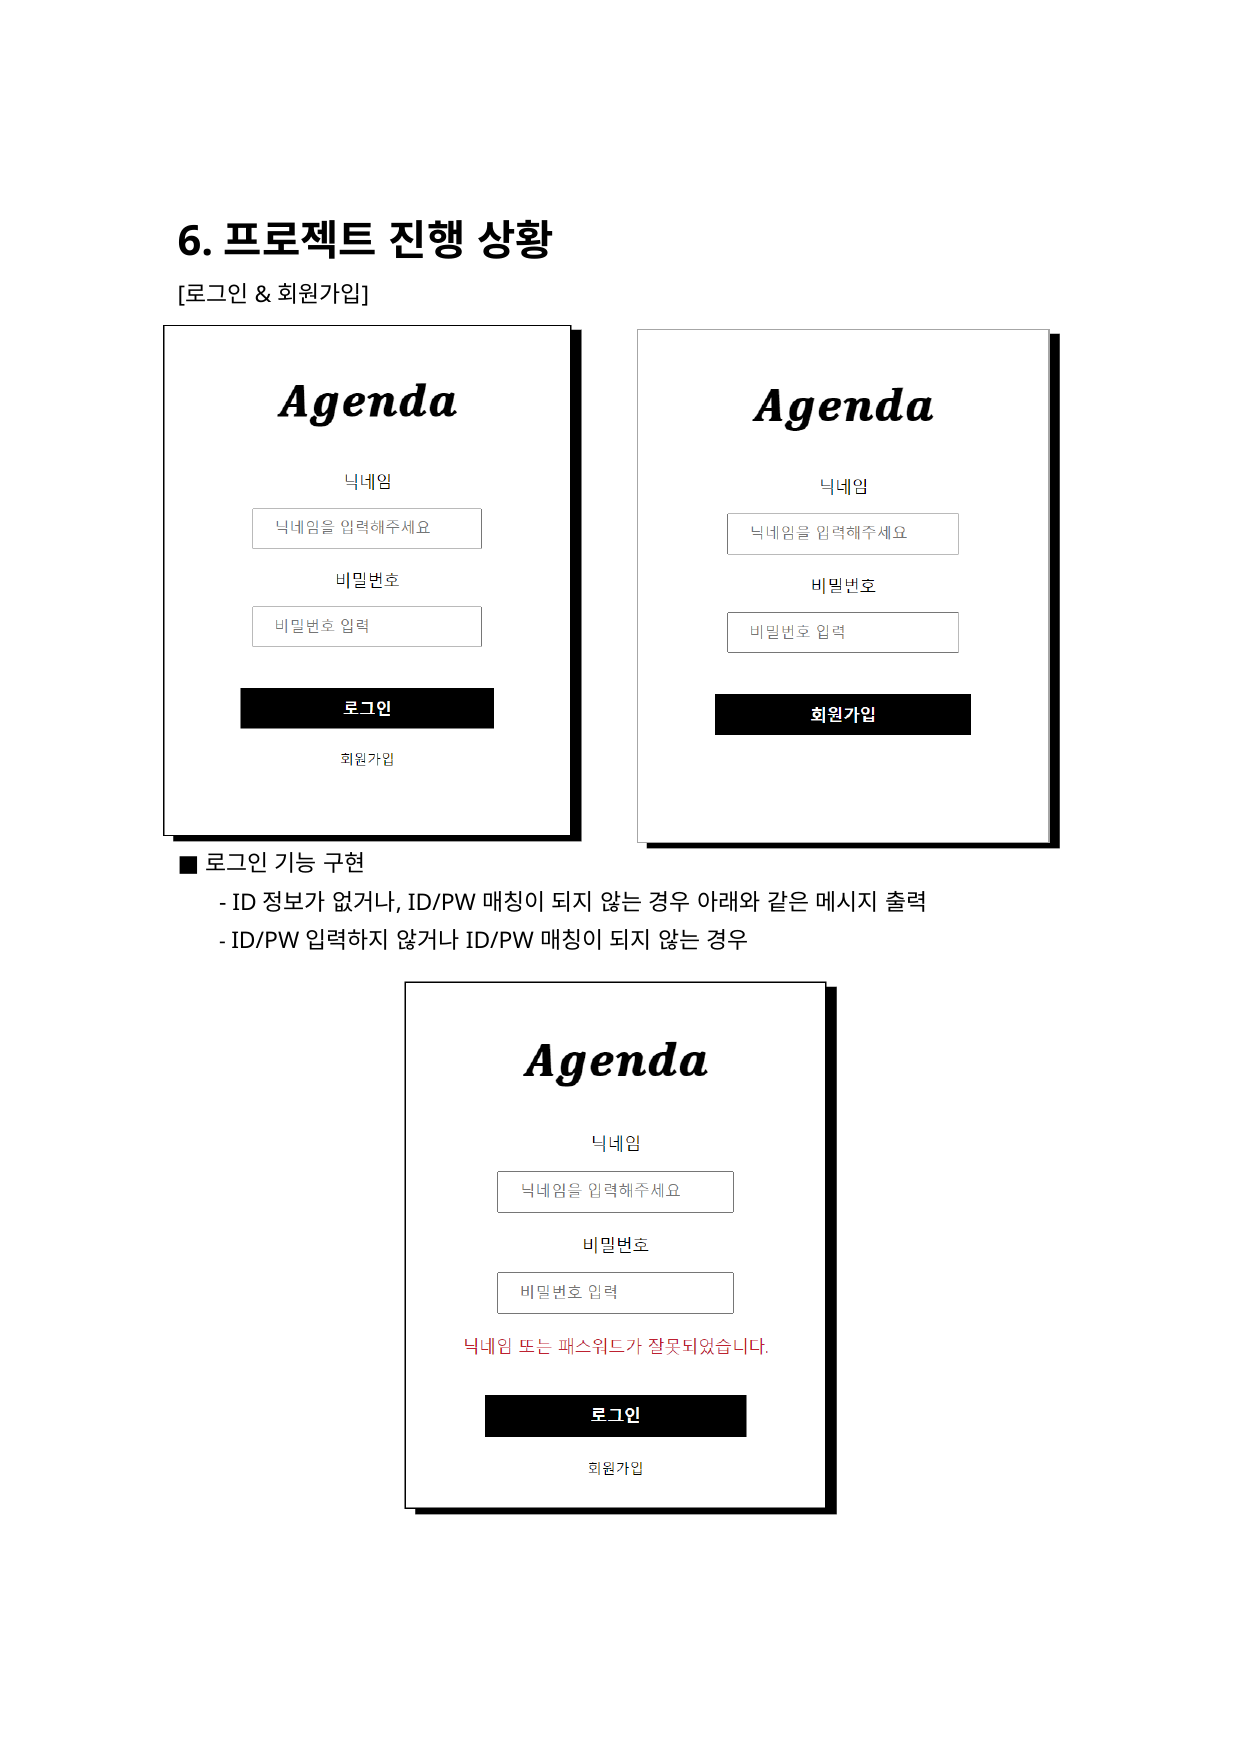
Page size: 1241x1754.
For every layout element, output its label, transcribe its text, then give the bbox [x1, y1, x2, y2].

text - ID 정보가 없거나, ID/PW 매칭이 되지 않는 경우 아래와 같은 메시지 출력 [219, 883, 1063, 917]
picture [631, 323, 1063, 849]
text [로그인 & 회원가입] [177, 276, 1063, 309]
picture [398, 975, 840, 1518]
picture [155, 319, 587, 845]
text 6. 프로젝트 진행 상황 [177, 207, 1063, 267]
list ID/PW 입력하지 않거나 ID/PW 매칭이 되지 않는 경우 [219, 922, 1063, 955]
